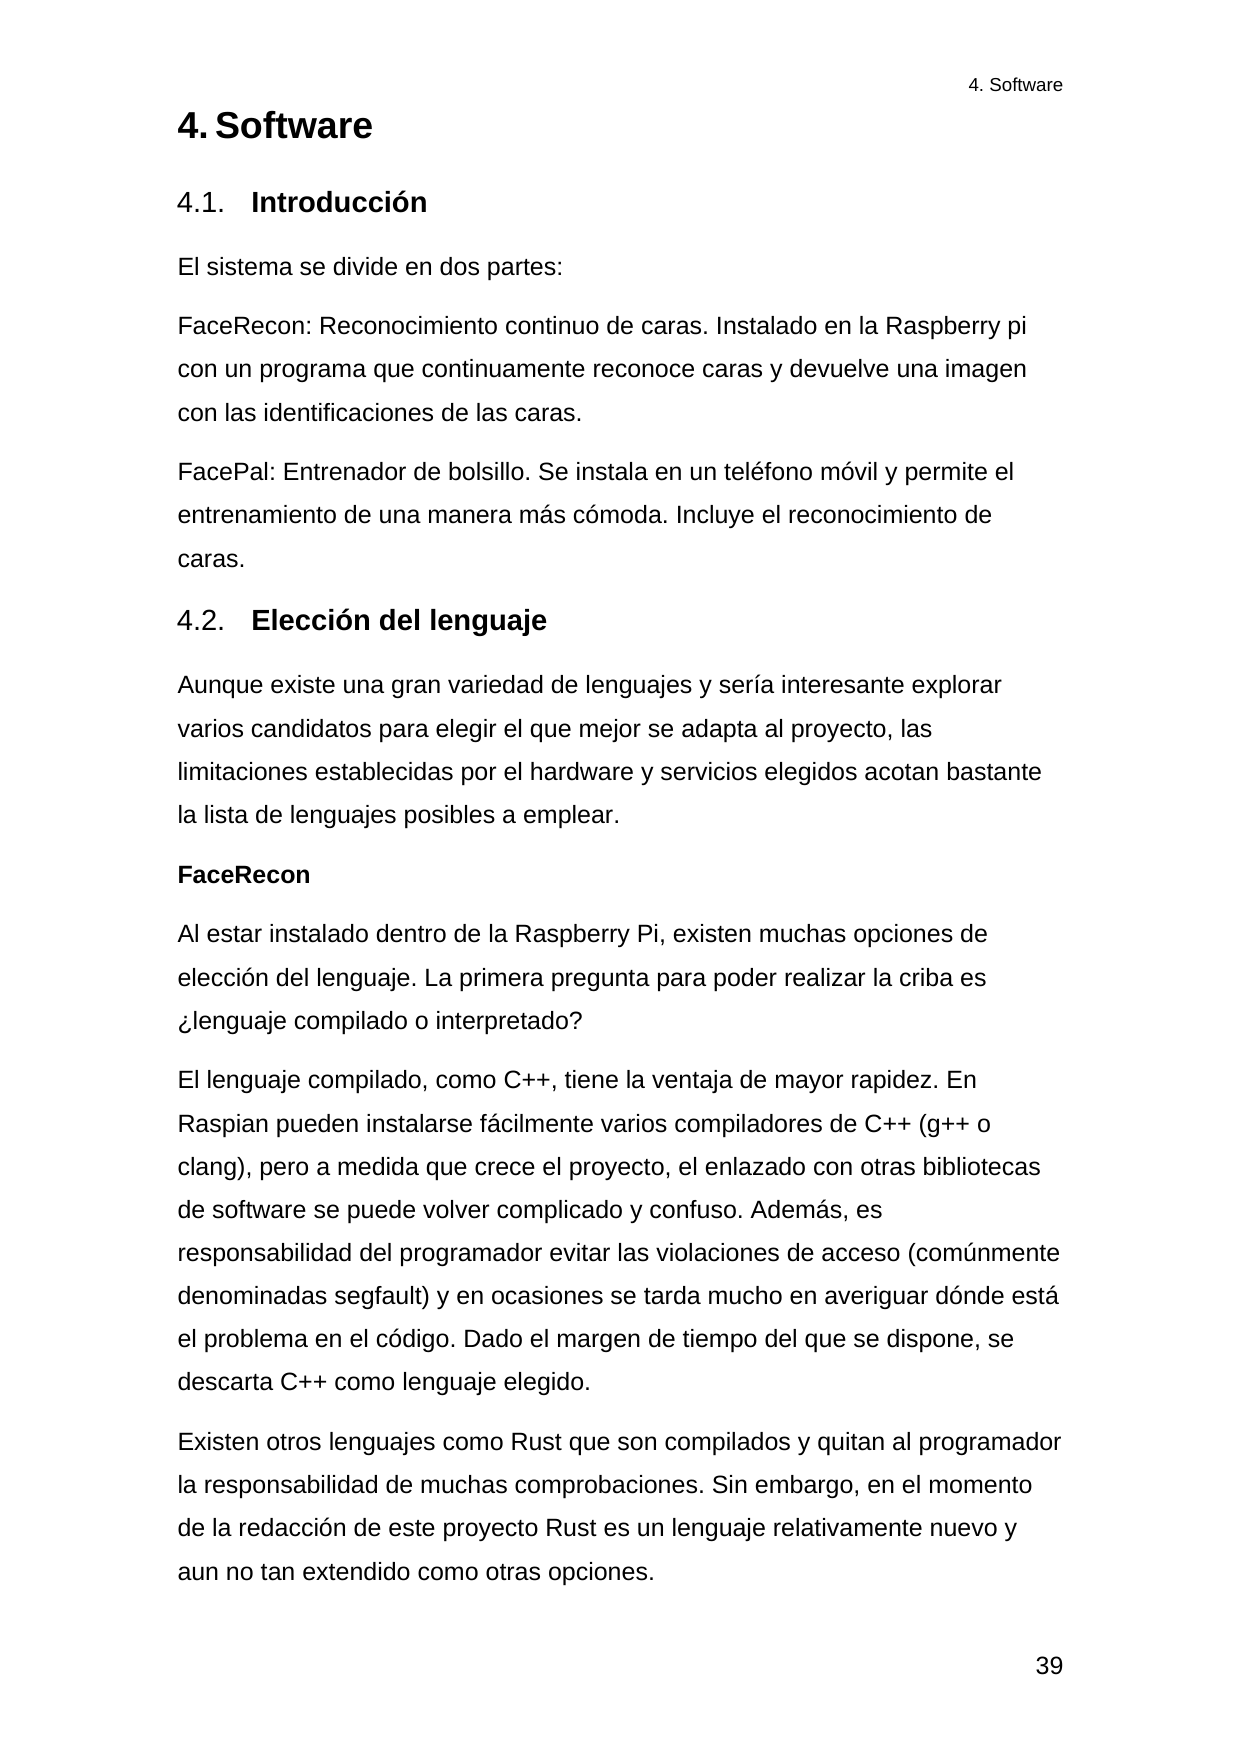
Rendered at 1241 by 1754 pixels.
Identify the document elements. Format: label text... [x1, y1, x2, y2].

text FaceRecon: Reconocimiento continuo de caras. Instalado en la Raspberry pi con un programa que continuamente reconoce caras y devuelve una imagen con las identificaciones de las caras. [177, 311, 1063, 426]
text El lenguaje compilado, como C++, tiene la ventaja de mayor rapidez. En Raspian pueden instalarse fácilmente varios compiladores de C++ (g++ o clang), pero a medida que crece el proyecto, el enlazado con otras bibliotecas de software se puede volver complicado y confuso. Además, es responsabilidad del programador evitar las violaciones de acceso (comúnmente denominadas segfault) y en ocasiones se tarda mucho en averiguar dónde está el problema en el código. Dado el margen de tiempo del que se dispone, se descarta C++ como lenguaje elegido. [177, 1065, 1063, 1396]
text Elección del lenguaje [177, 603, 1063, 637]
text Existen otros lenguajes como Rust que son compilados y quitan al programador la responsabilidad de muchas comprobaciones. Sin embargo, en el momento de la redacción de este proyecto Rust es un lenguaje relativamente nuevo y aun no tan extendido como otras opciones. [177, 1427, 1063, 1585]
text FacePal: Entrenador de bolsillo. Se instala en un teléfono móvil y permite el entrenamiento de una manera más cómoda. Incluye el reconocimiento de caras. [177, 457, 1063, 572]
text El sistema se divide en dos partes: [177, 252, 1063, 280]
text Software [177, 103, 1063, 146]
text Al estar instalado dentro de la Raspberry Pi, existen muchas opciones de elección del lenguaje. La primera pregunta para poder realizar la criba es ¿lenguaje compilado o interpretado? [177, 919, 1063, 1034]
text Introducción [177, 184, 1063, 218]
text Aunque existe una gran variedad de lenguajes y sería interesante explorar varios candidatos para elegir el que mejor se adapta al proyecto, las limitaciones establecidas por el hardware y servicios elegidos acotan bastante la lista de lenguajes posibles a emplear. [177, 670, 1063, 828]
text FaceRecon [177, 859, 1063, 888]
